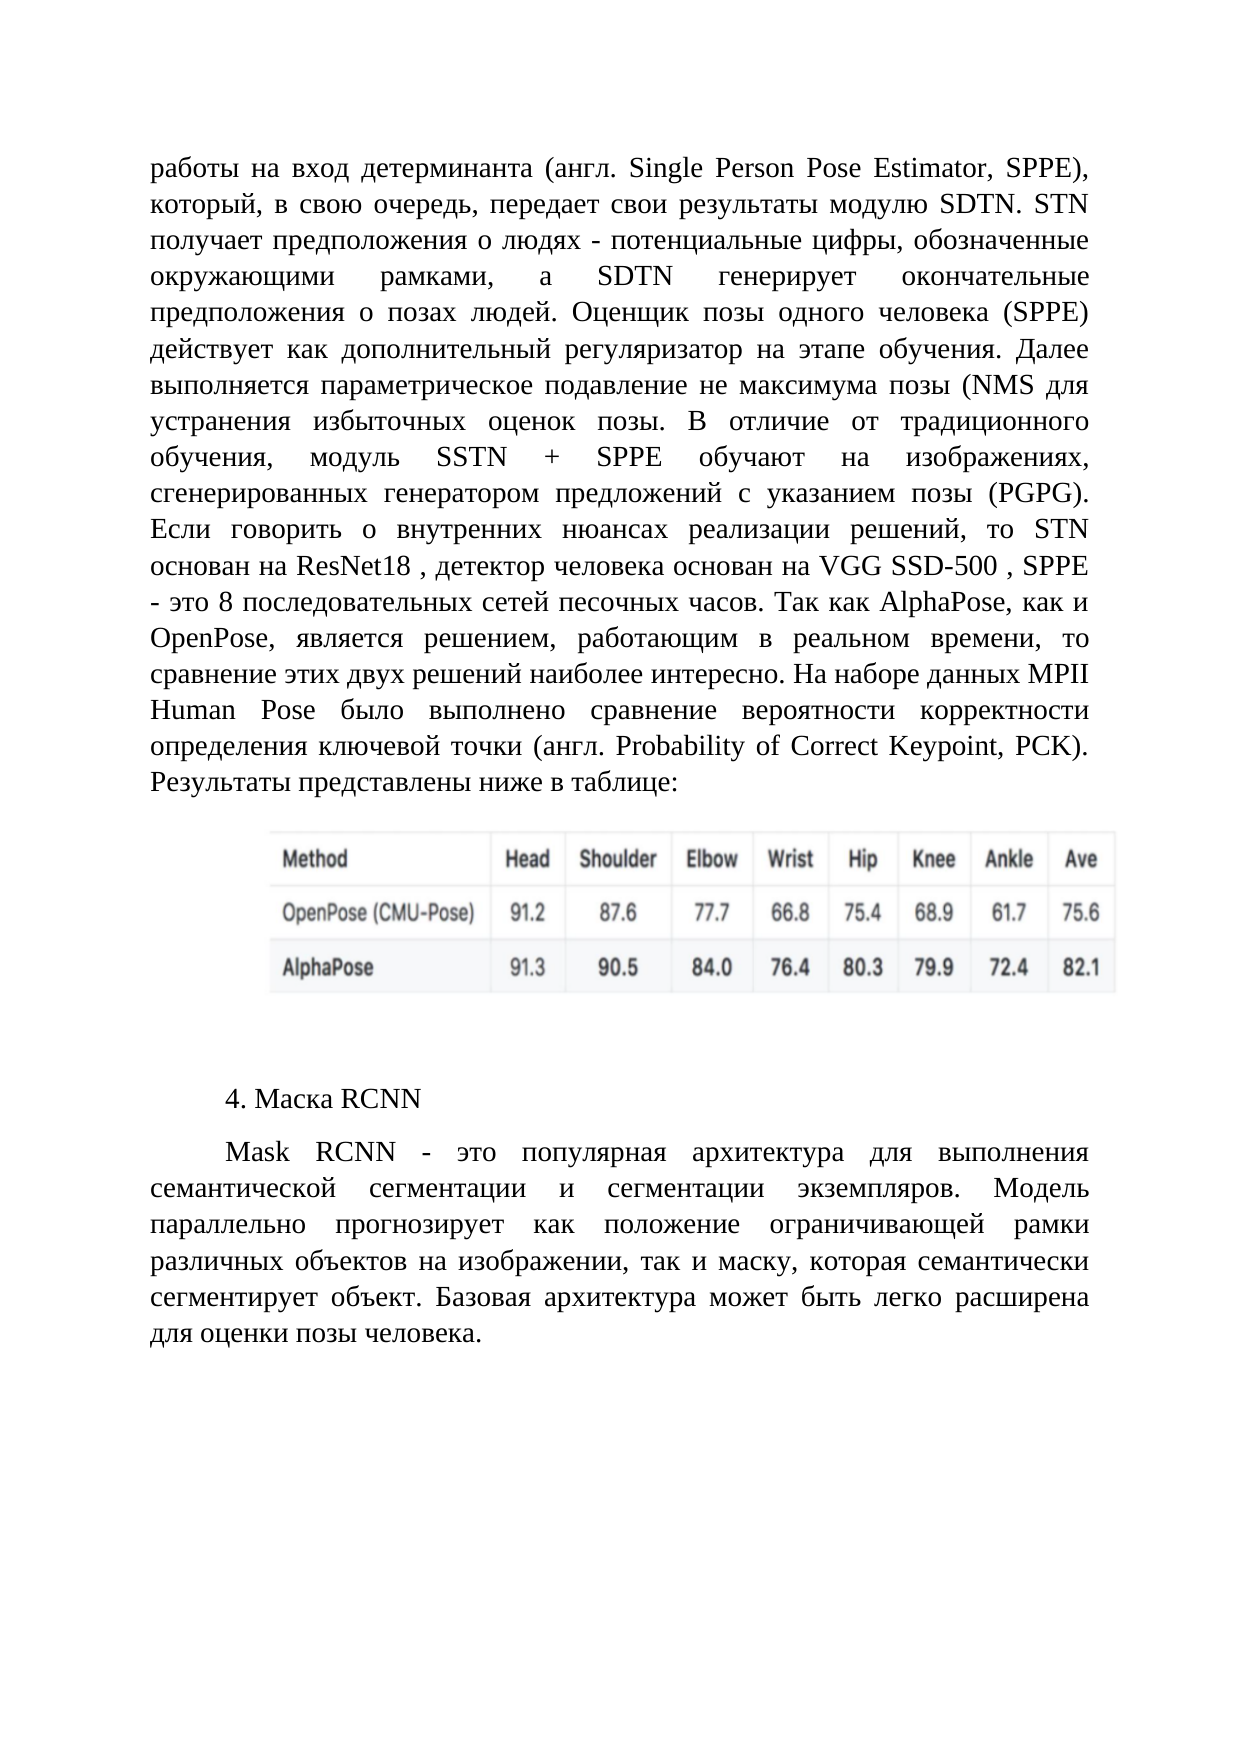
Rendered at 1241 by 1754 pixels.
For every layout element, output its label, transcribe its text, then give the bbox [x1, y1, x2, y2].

text 4. Маска RCNN [150, 1081, 1090, 1115]
text Mask RCNN - это популярная архитектура для выполнения семантической сегментации и сегментации экземпляров. Модель параллельно прогнозирует как положение ограничивающей рамки различных объектов на изображении, так и маску, которая семантически сегментирует объект. Базовая архитектура может быть легко расширена для оценки позы человека. [150, 1134, 1090, 1348]
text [150, 150, 1090, 798]
